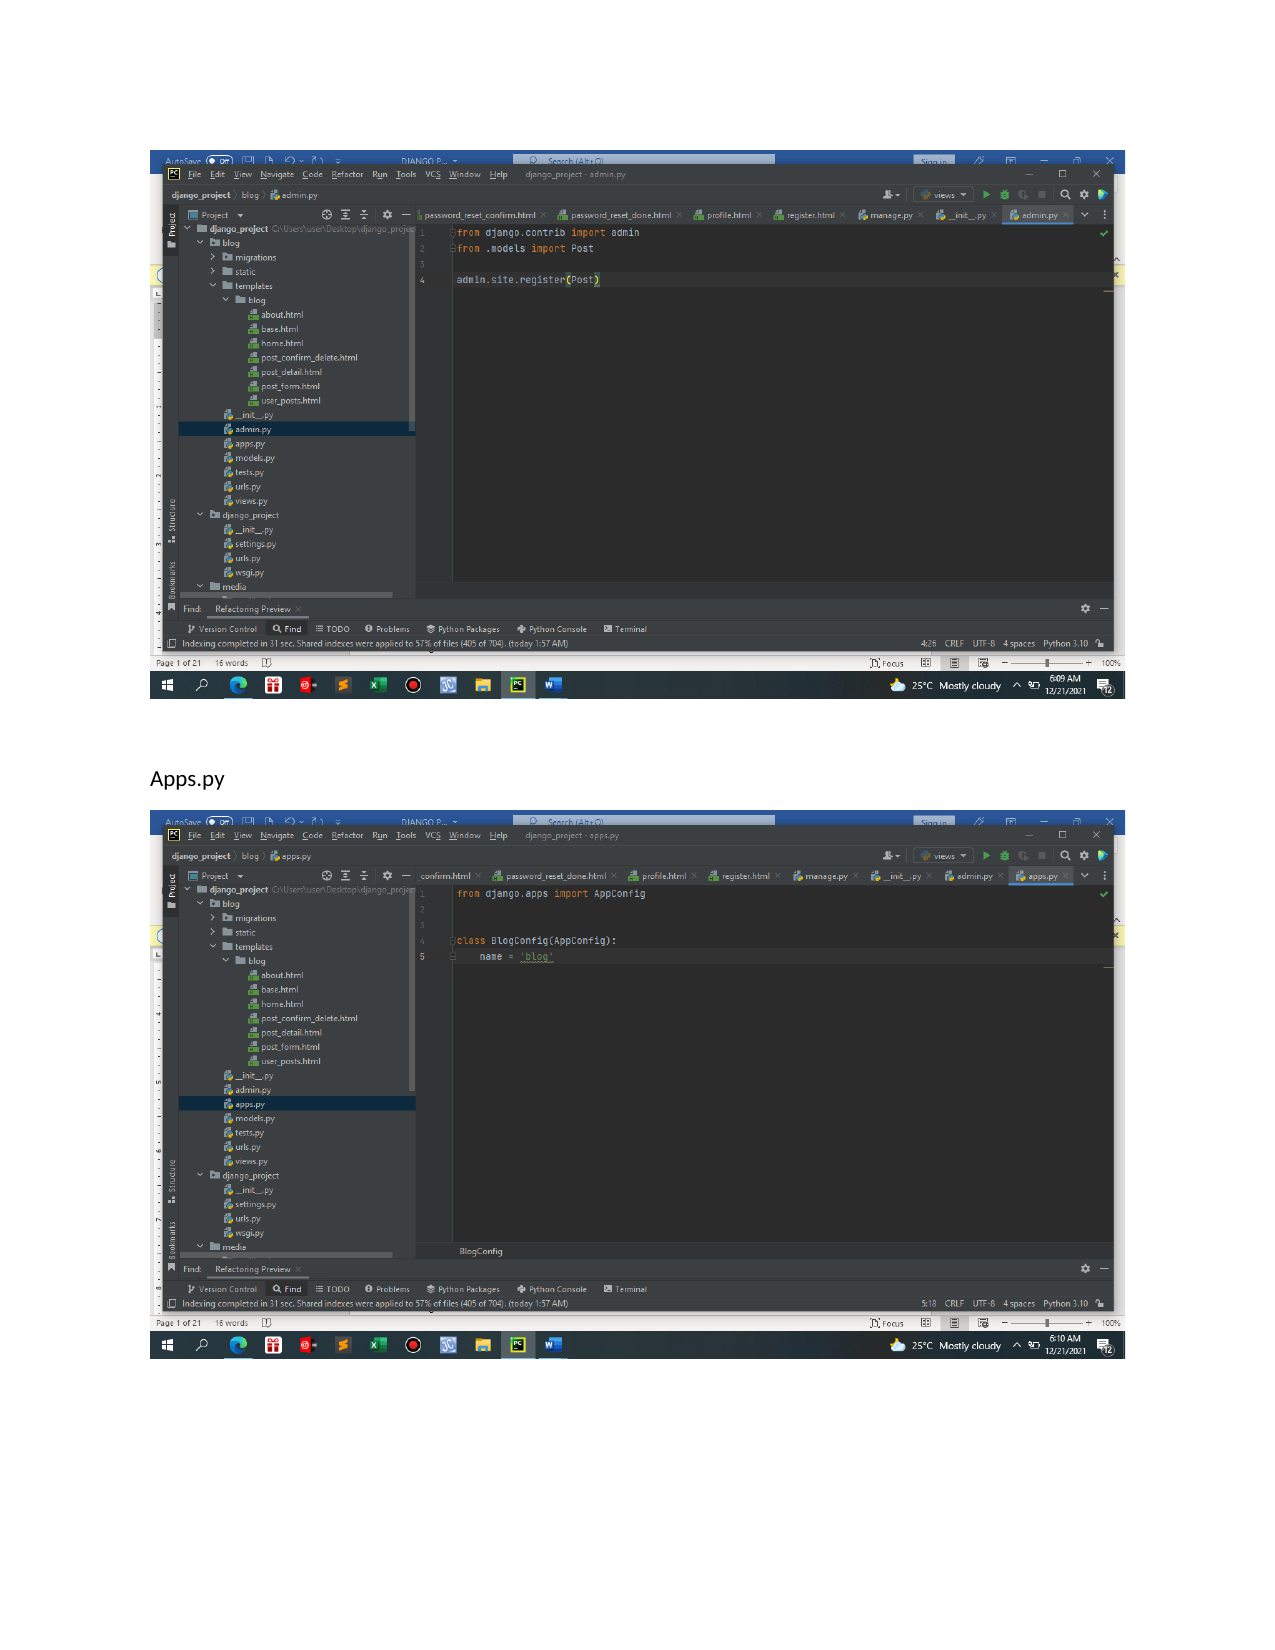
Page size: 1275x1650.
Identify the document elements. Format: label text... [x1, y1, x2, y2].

picture [150, 150, 1125, 699]
picture [150, 810, 1125, 1359]
text Apps.py [150, 764, 1125, 792]
